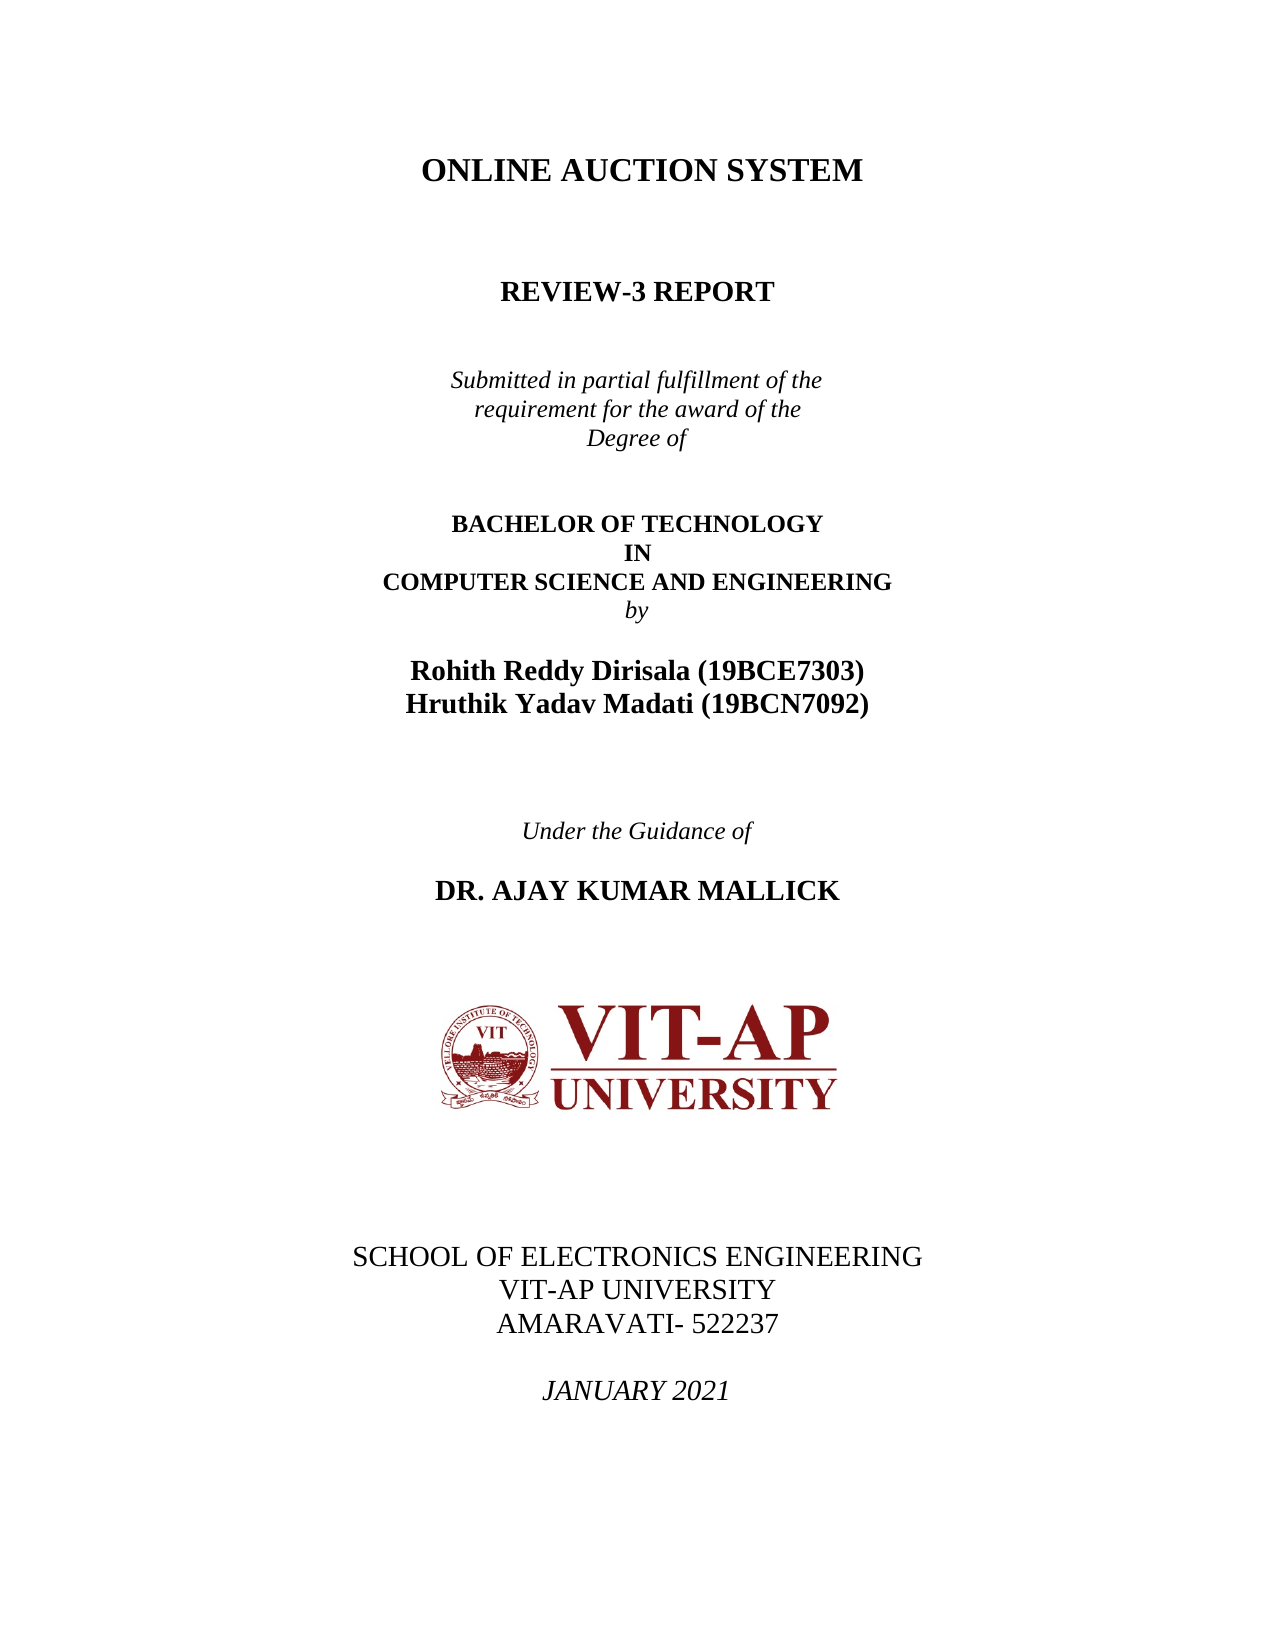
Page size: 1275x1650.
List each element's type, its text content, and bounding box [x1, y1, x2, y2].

text BACHELOR OF TECHNOLOGY [187, 509, 1087, 538]
text IN [187, 538, 1087, 567]
text Rohith Reddy Dirisala (19BCE7303) [187, 653, 1087, 687]
picture [432, 993, 843, 1120]
text by [187, 596, 1087, 624]
text VIT-AP UNIVERSITY [187, 1272, 1087, 1306]
text requirement for the award of the [187, 394, 1087, 423]
text JANUARY 2021 [187, 1373, 1087, 1407]
text Hruthik Yadav Madati (19BCN7092) [187, 687, 1087, 720]
text Submitted in partial fulfillment of the [187, 366, 1087, 394]
text DR. AJAY KUMAR MALLICK [187, 873, 1087, 907]
text SCHOOL OF ELECTRONICS ENGINEERING [187, 1239, 1087, 1272]
text AMARAVATI- 522237 [187, 1306, 1087, 1339]
text COMPUTER SCIENCE AND ENGINEERING [187, 567, 1087, 596]
text ONLINE AUCTION SYSTEM [412, 150, 1087, 188]
text Degree of [187, 423, 1087, 452]
text REVIEW-3 REPORT [187, 274, 1087, 308]
text Under the Guidance of [187, 816, 1087, 845]
